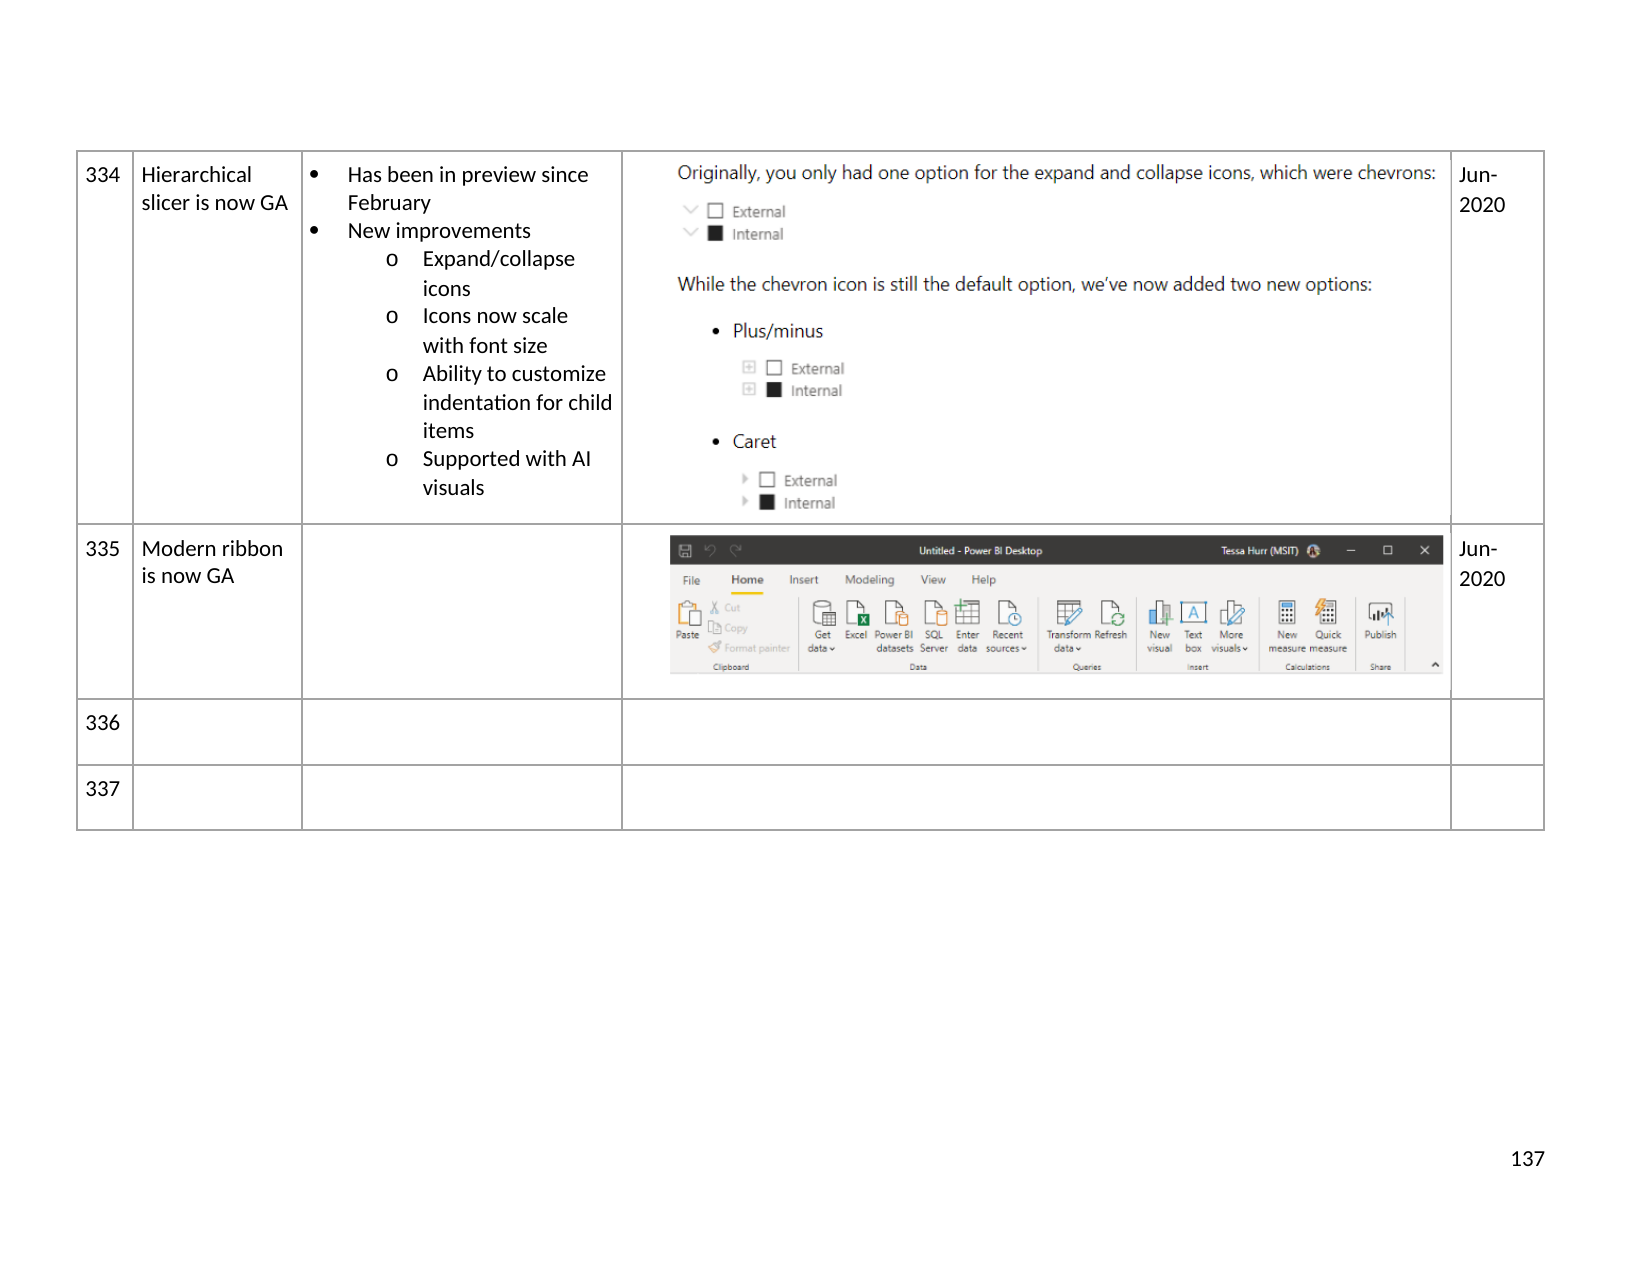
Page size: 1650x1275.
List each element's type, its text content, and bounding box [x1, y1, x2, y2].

table_cell [134, 766, 301, 829]
table_cell [1452, 700, 1543, 763]
table_cell Hierarchical slicer is now GA [134, 152, 301, 523]
table_cell Jun-2020 [1452, 525, 1543, 698]
table_cell Jun-2020 [1452, 152, 1543, 523]
table_cell [623, 700, 1450, 763]
table_cell 334 [78, 152, 132, 523]
picture [667, 533, 1451, 690]
table_cell [303, 525, 621, 698]
table_cell [623, 152, 1450, 523]
picture [667, 160, 1451, 515]
table_cell [623, 766, 1450, 829]
table_cell 337 [78, 766, 132, 829]
table_cell [303, 700, 621, 763]
table_cell Has been in preview since February New improvements Expand/collapse icons Icons now scale with font size Ability to customize indentation for child items Supported with AI visuals [303, 152, 621, 523]
table_cell 335 [78, 525, 132, 698]
table_cell [1452, 766, 1543, 829]
table_cell 336 [78, 700, 132, 763]
table_cell [623, 525, 1450, 698]
table_cell [134, 700, 301, 763]
table_cell [303, 766, 621, 829]
table_cell Modern ribbon is now GA [134, 525, 301, 698]
